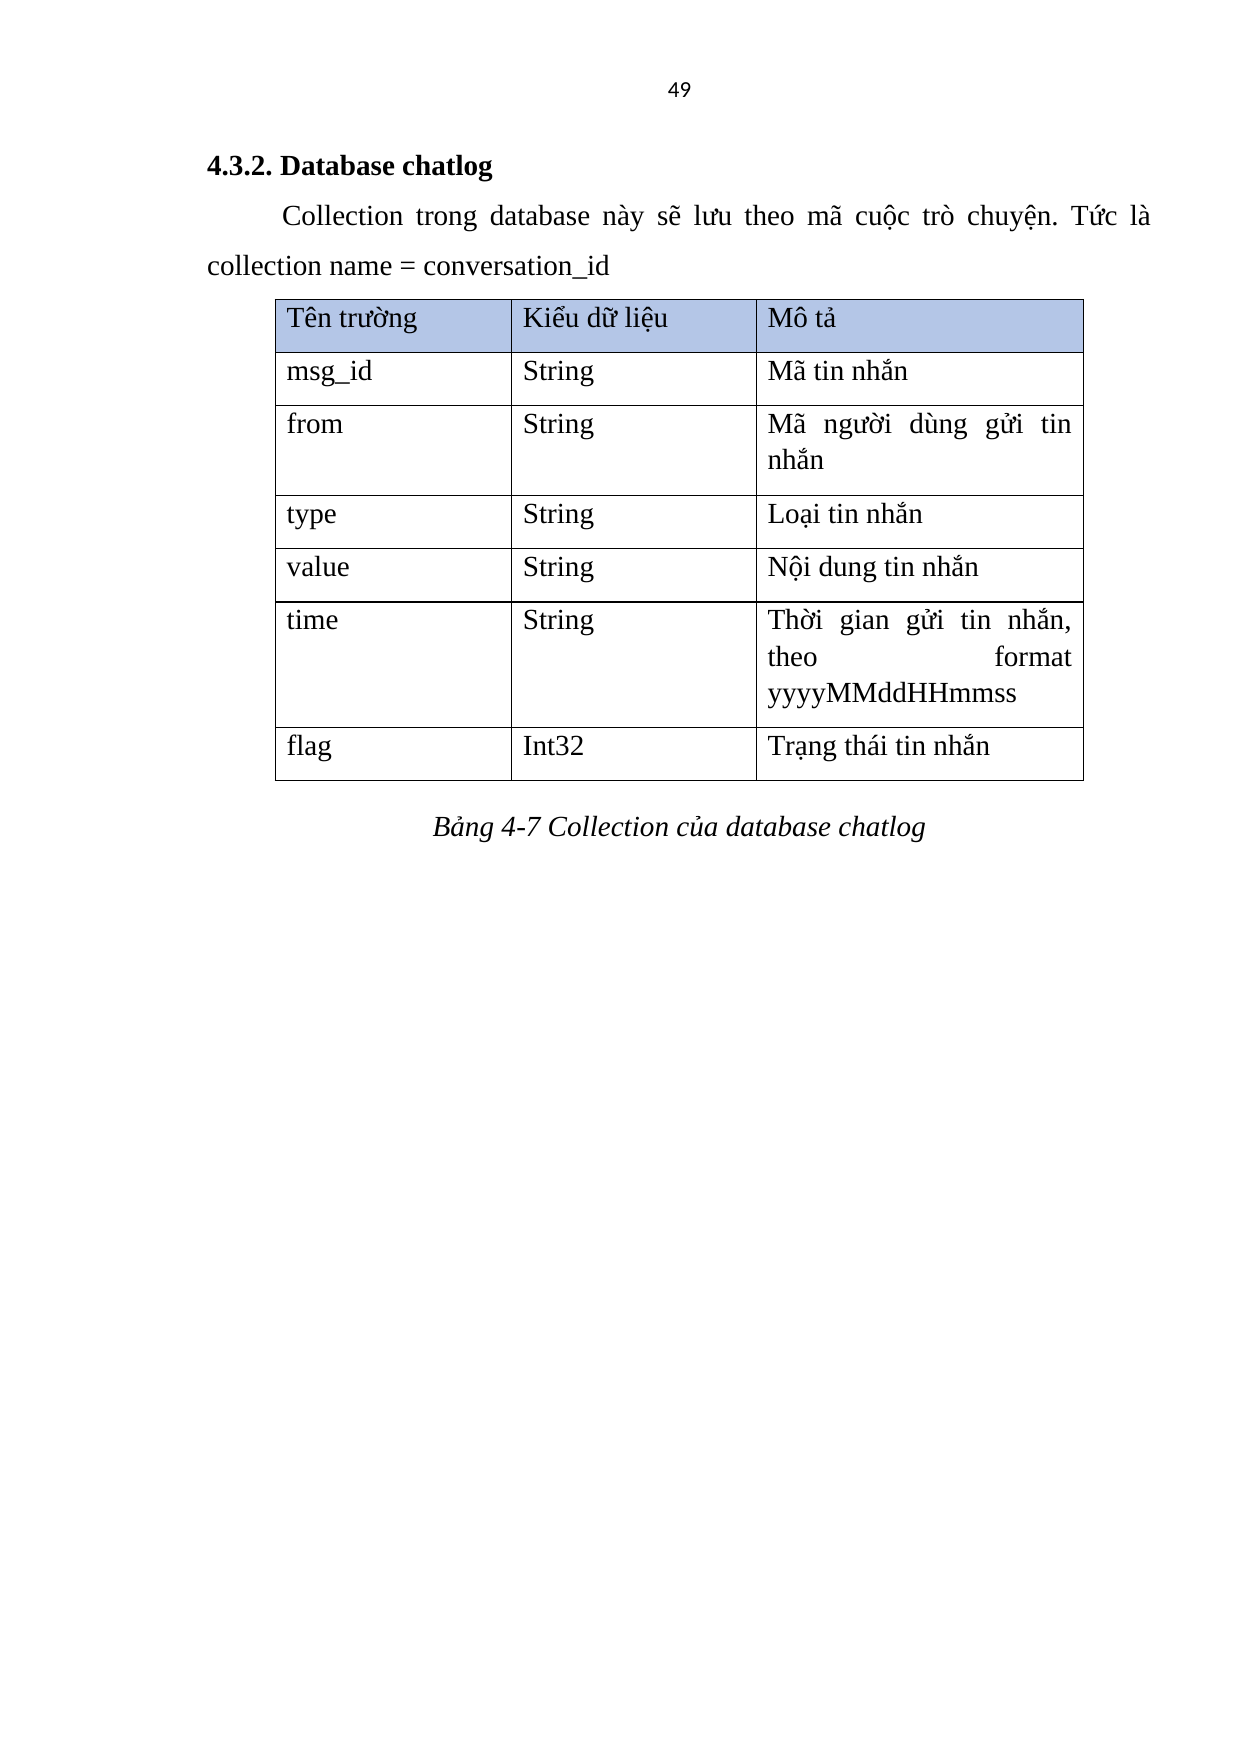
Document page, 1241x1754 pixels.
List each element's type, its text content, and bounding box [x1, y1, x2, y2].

table_cell String [512, 353, 756, 405]
table_cell String [512, 549, 756, 601]
table_cell time [276, 603, 511, 727]
table_cell value [276, 549, 511, 601]
table_cell Mã người dùng gửi tin nhắn [757, 406, 1083, 495]
list Collection trong database này sẽ lưu theo mã cuộc trò chuyện. Tức là collection name = conversation_id [207, 198, 1152, 282]
table_cell Nội dung tin nhắn [757, 549, 1083, 601]
table_cell Loại tin nhắn [757, 496, 1083, 548]
table_cell Int32 [512, 728, 756, 780]
table_header Mô tả [757, 300, 1083, 352]
table_cell flag [276, 728, 511, 780]
text 4.3.2. Database chatlog [207, 148, 1152, 181]
table_cell type [276, 496, 511, 548]
table_cell String [512, 406, 756, 495]
table_cell Thời gian gửi tin nhắn, theo format yyyyMMddHHmmss [757, 603, 1083, 727]
table_cell String [512, 496, 756, 548]
table_cell Mã tin nhắn [757, 353, 1083, 405]
table_header Tên trường [276, 300, 511, 352]
table_cell Trạng thái tin nhắn [757, 728, 1083, 780]
table_header Kiểu dữ liệu [512, 300, 756, 352]
table_cell String [512, 603, 756, 727]
table_cell from [276, 406, 511, 495]
table_cell msg_id [276, 353, 511, 405]
